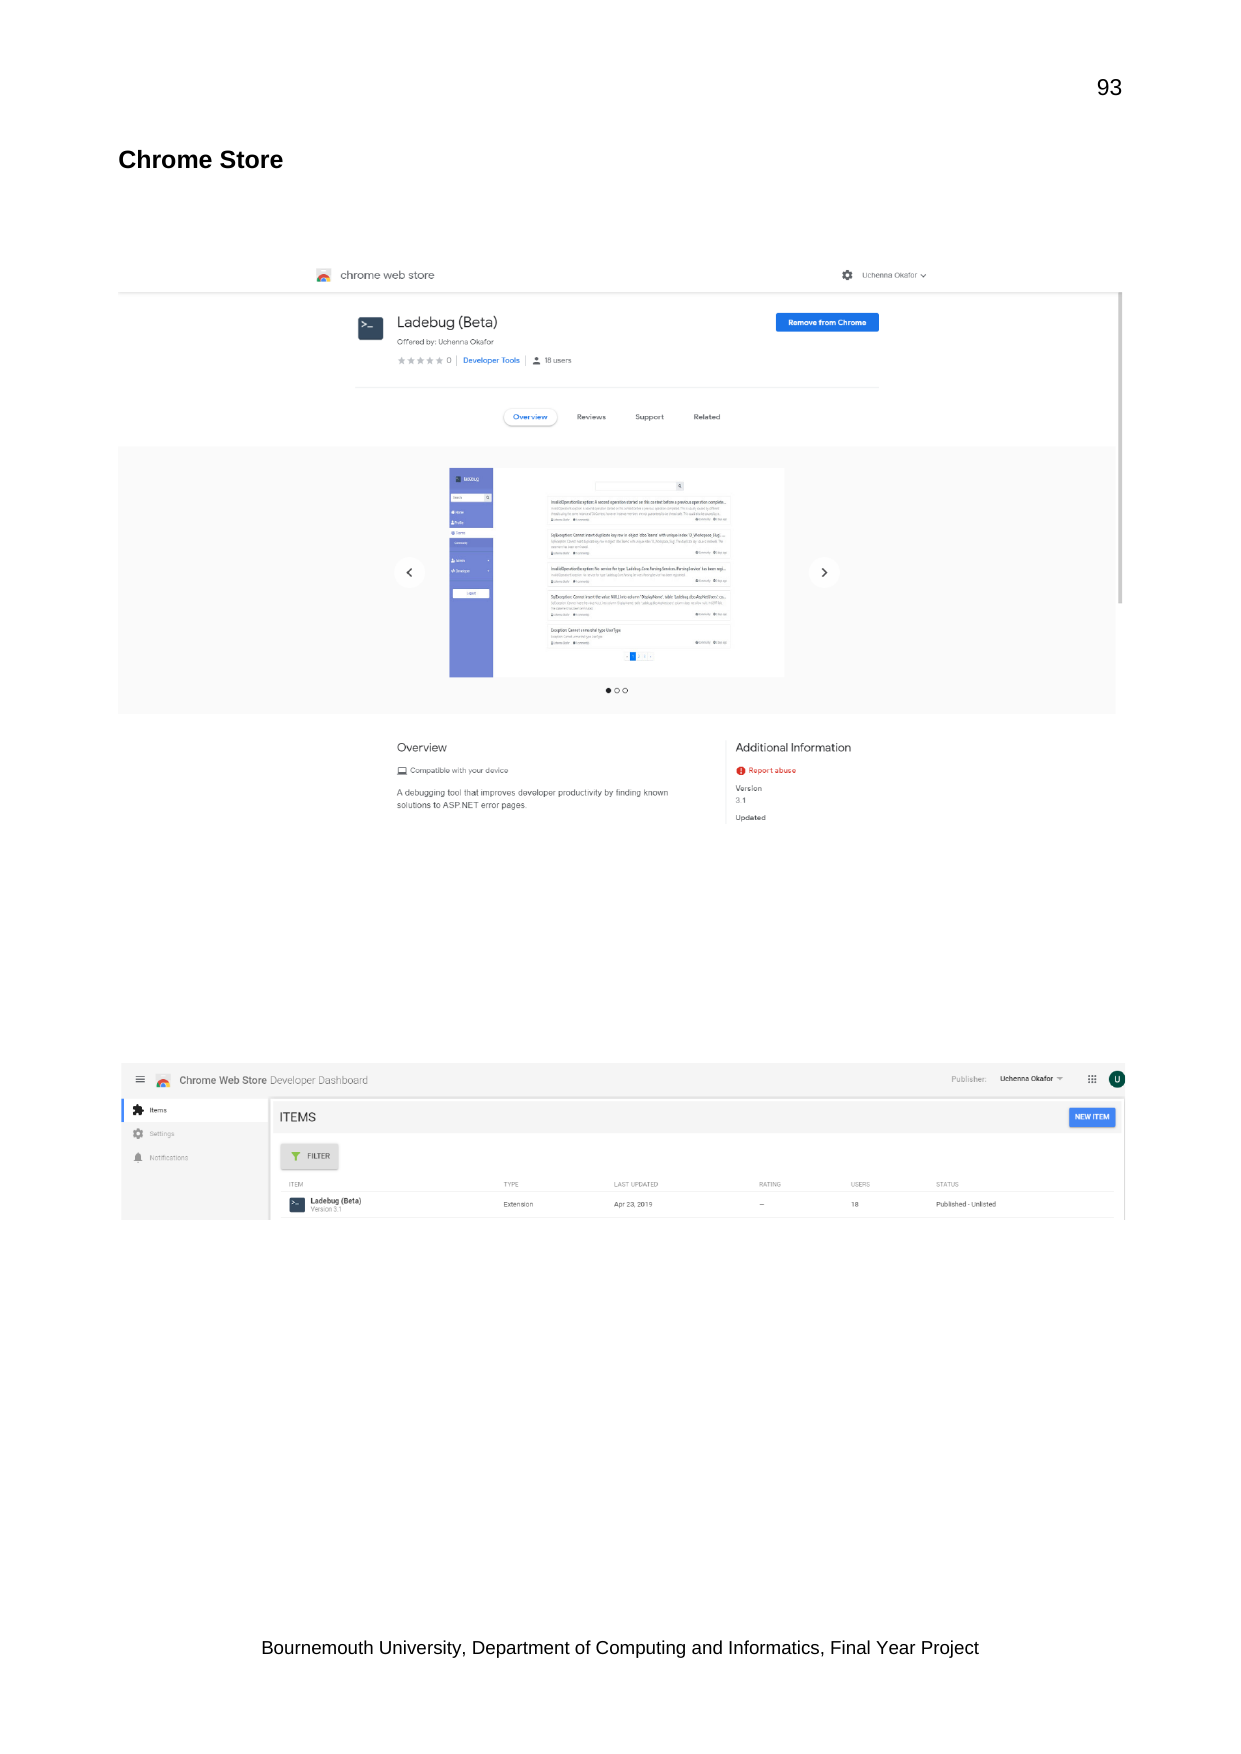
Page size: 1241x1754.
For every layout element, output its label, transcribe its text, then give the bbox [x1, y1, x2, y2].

text Chrome Store [118, 144, 1122, 173]
picture [121, 1063, 1125, 1220]
picture [118, 259, 1123, 824]
